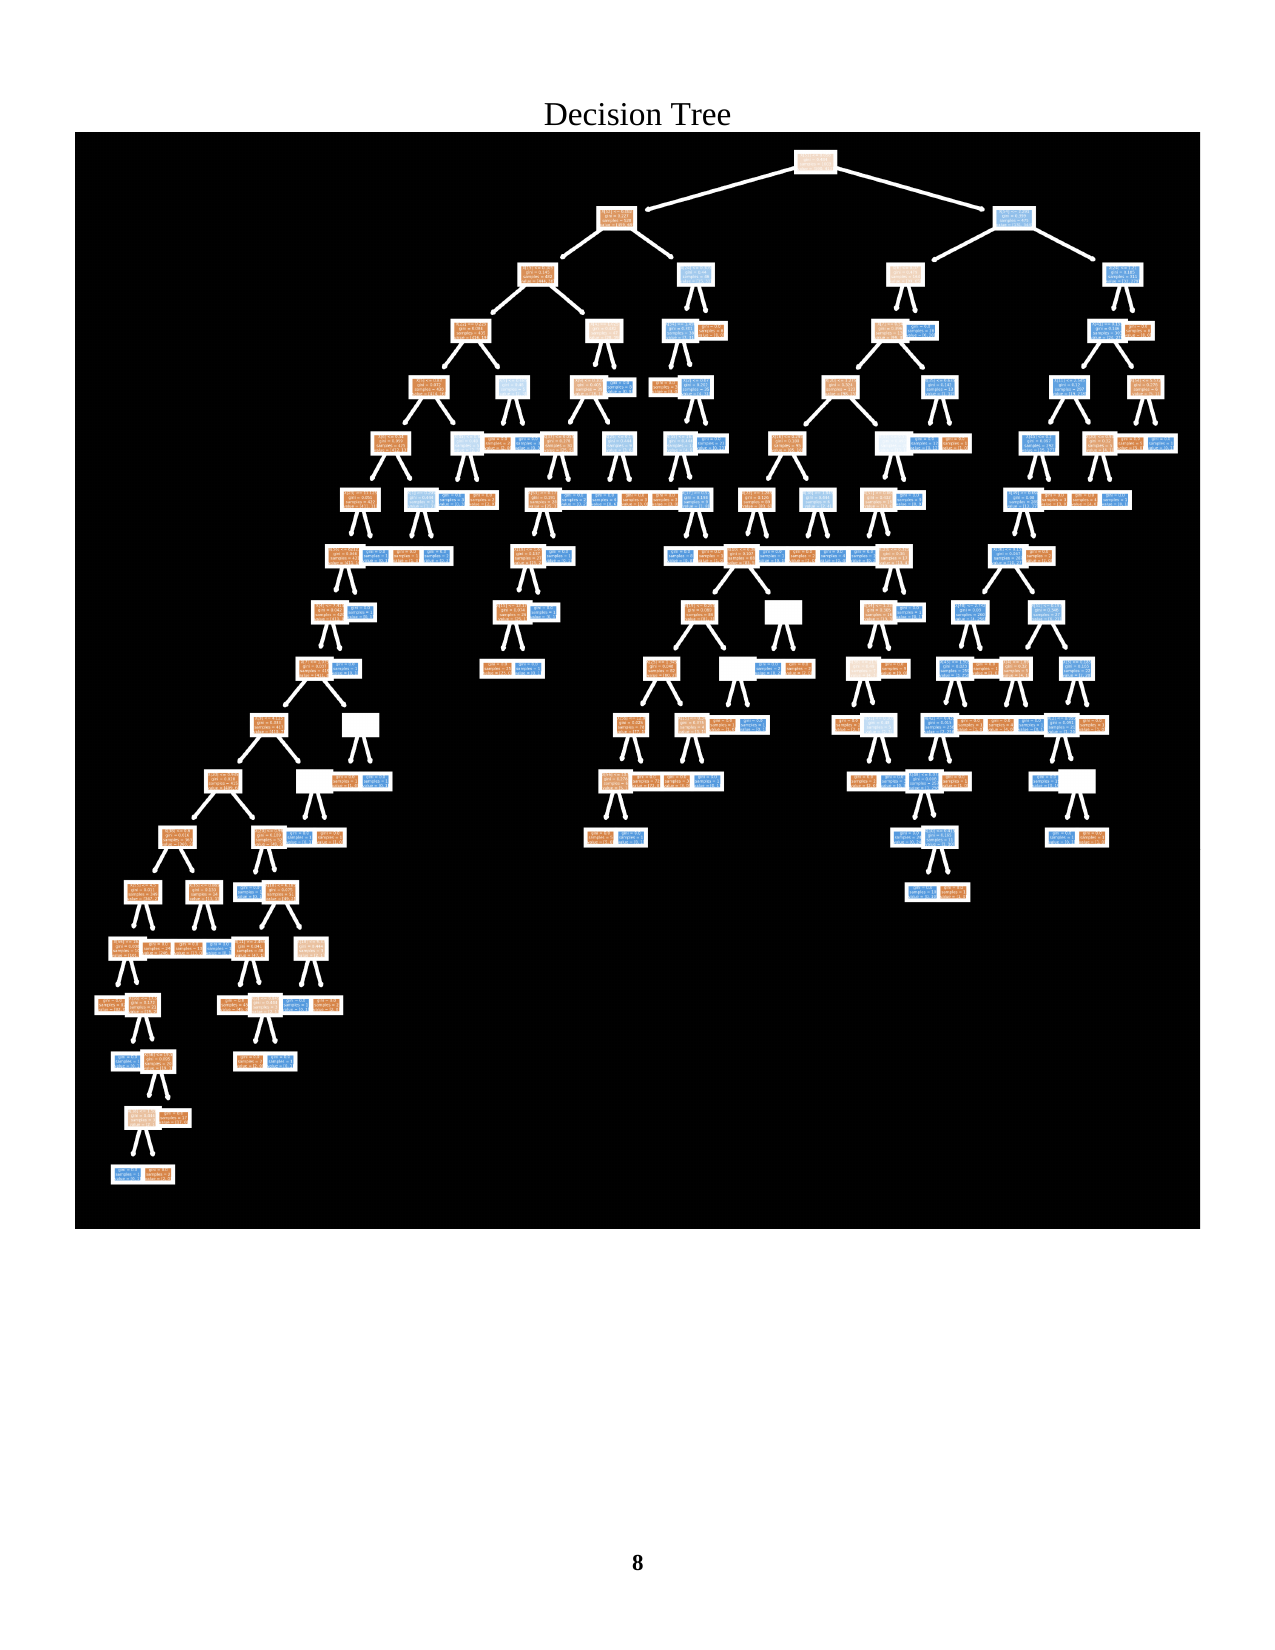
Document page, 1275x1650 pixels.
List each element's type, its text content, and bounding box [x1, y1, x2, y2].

picture [75, 132, 1200, 1229]
text Decision Tree [75, 94, 1200, 132]
